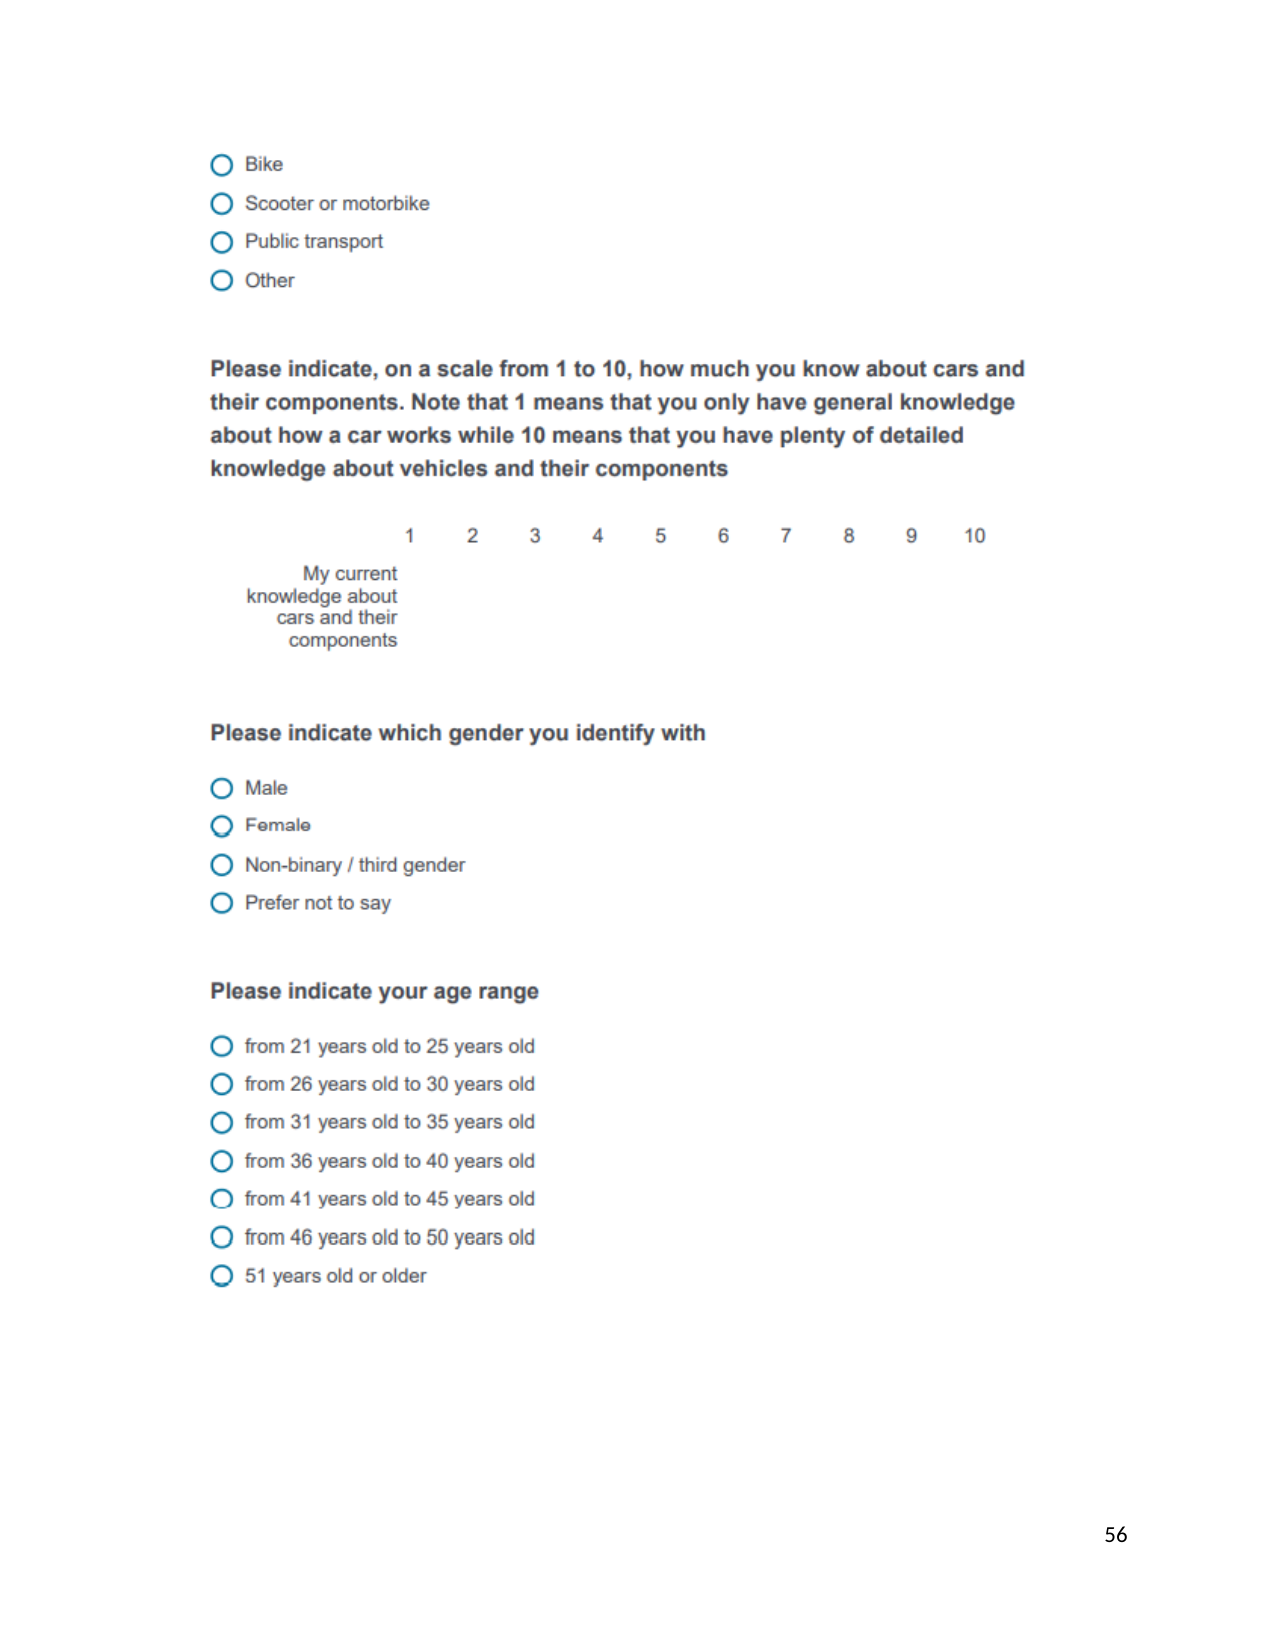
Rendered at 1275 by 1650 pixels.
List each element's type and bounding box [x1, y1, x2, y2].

picture [147, 147, 1128, 1313]
